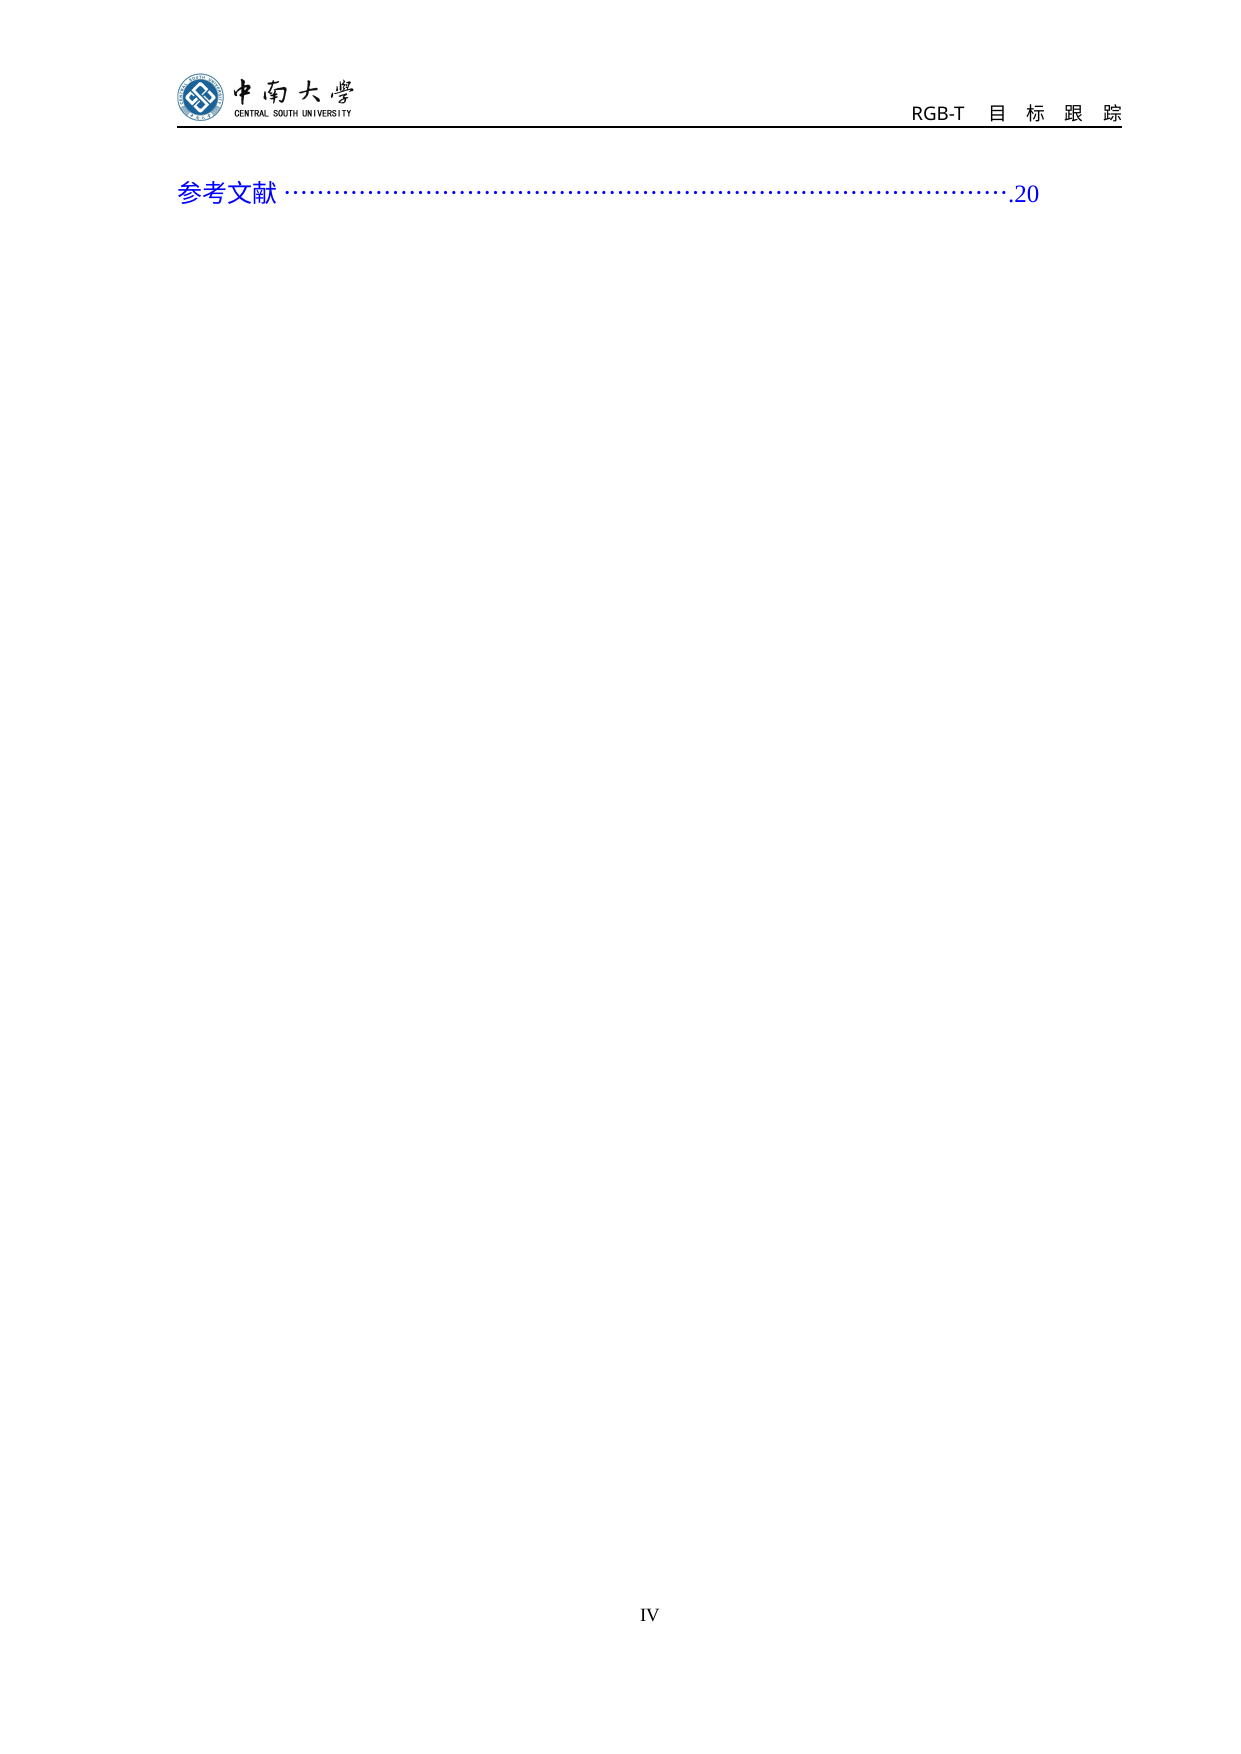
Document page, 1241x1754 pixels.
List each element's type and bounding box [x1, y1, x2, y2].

picture [177, 73, 357, 121]
